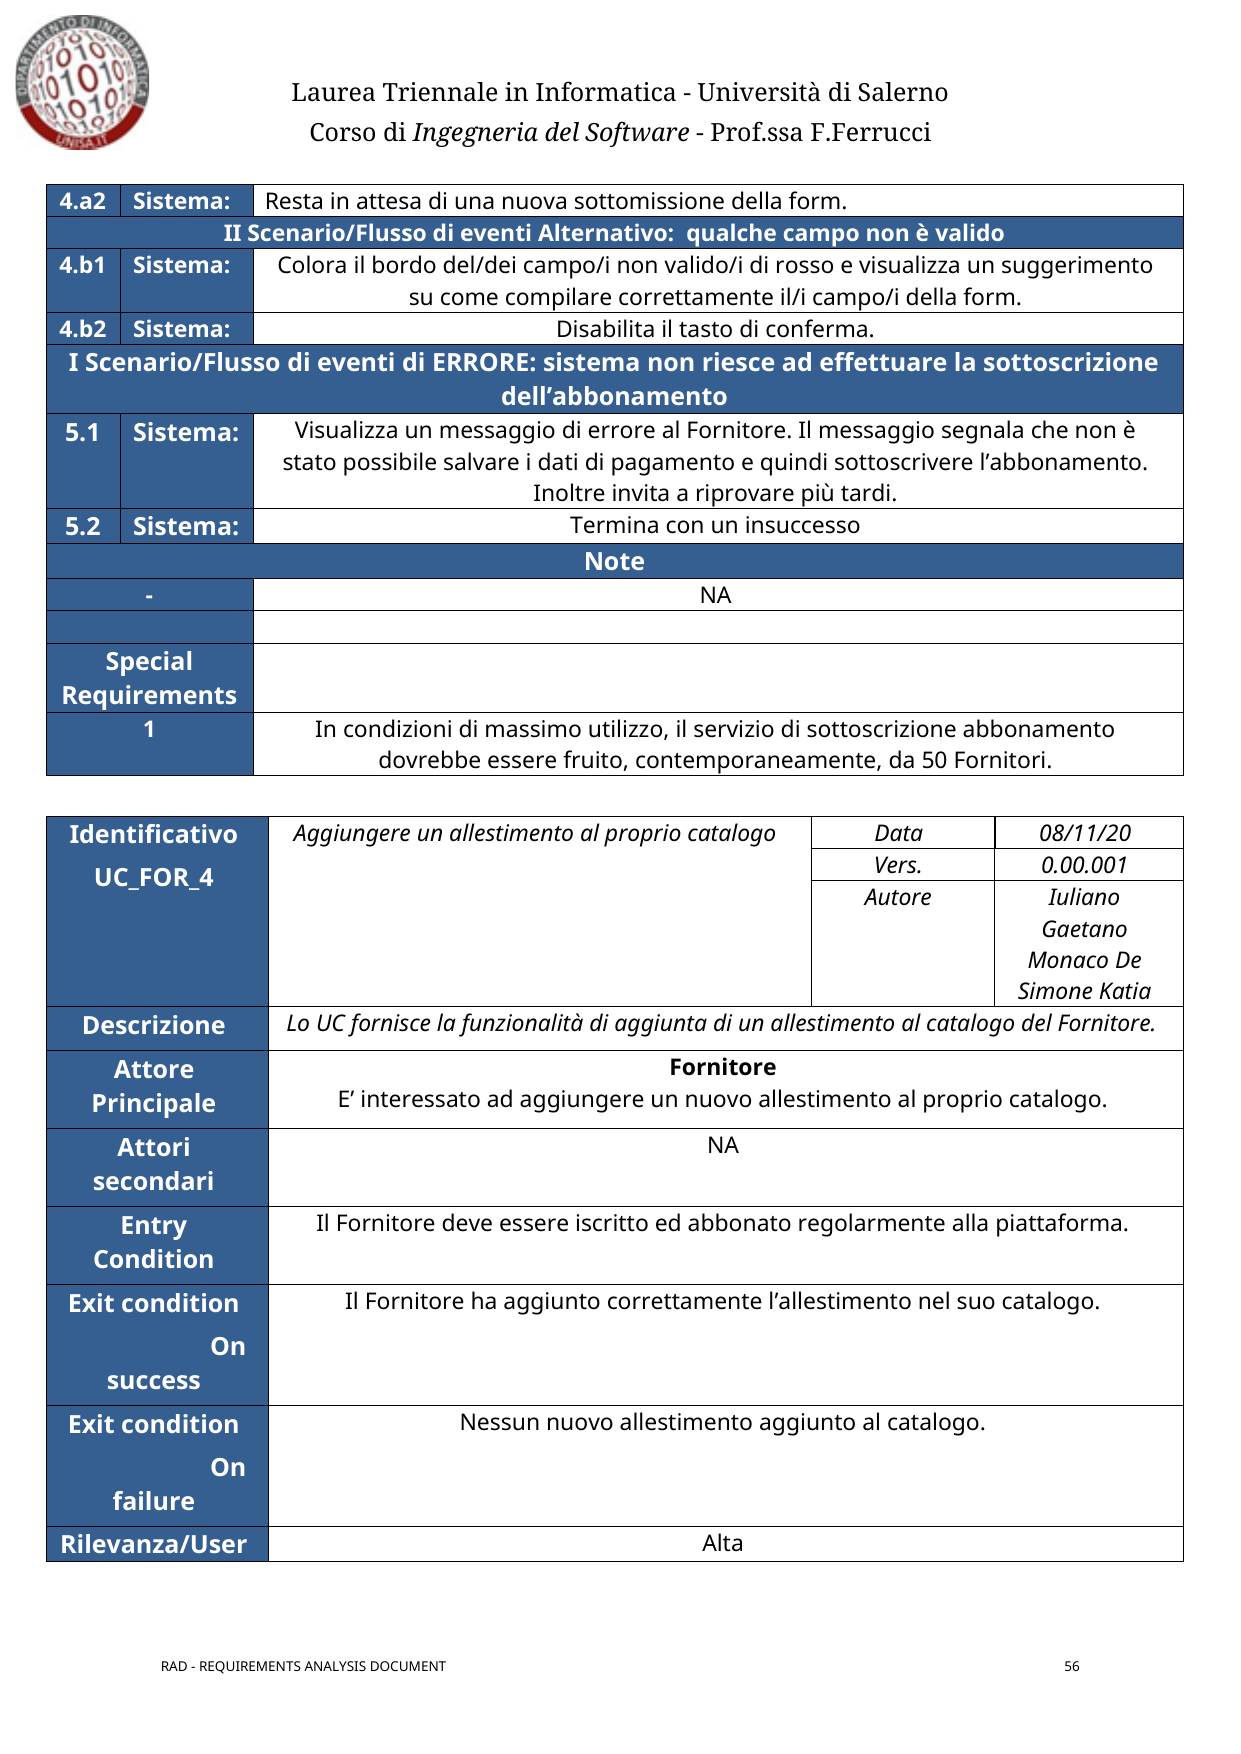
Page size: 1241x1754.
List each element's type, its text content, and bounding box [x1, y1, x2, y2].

table_cell 4.b2 [47, 313, 120, 344]
table_cell Sistema: [121, 414, 253, 508]
table_cell [47, 611, 253, 643]
table_cell [254, 644, 1183, 712]
table_cell In condizioni di massimo utilizzo, il servizio di sottoscrizione abbonamento dovrebbe essere fruito, contemporaneamente, da 50 Fornitori. [254, 713, 1183, 775]
table_cell Il Fornitore ha aggiunto correttamente l’allestimento nel suo catalogo. [269, 1285, 1183, 1405]
table_cell Sistema: [121, 249, 253, 312]
table_cell Fornitore E’ interessato ad aggiungere un nuovo allestimento al proprio catalogo. [269, 1051, 1183, 1128]
table_cell 4.a2 [47, 185, 120, 216]
table_cell Resta in attesa di una nuova sottomissione della form. [254, 185, 1183, 216]
table_cell Attore Principale [47, 1051, 268, 1128]
table_cell Termina con un insuccesso [254, 509, 1183, 543]
table_header 08/11/20 [996, 817, 1183, 848]
table_cell Il Fornitore deve essere iscritto ed abbonato regolarmente alla piattaforma. [269, 1207, 1183, 1284]
table_cell 0.00.001 [995, 849, 1183, 880]
table_cell Sistema: [121, 509, 253, 543]
table_cell Attori secondari [47, 1129, 268, 1206]
table_cell Special Requirements [47, 644, 253, 712]
table_cell Note [47, 544, 1183, 578]
table_cell NA [254, 579, 1183, 610]
table_cell 4.b1 [47, 249, 120, 312]
table_cell Sistema: [121, 313, 253, 344]
table_cell [254, 611, 1183, 643]
table_cell Visualizza un messaggio di errore al Fornitore. Il messaggio segnala che non è stato possibile salvare i dati di pagamento e quindi sottoscrivere l’abbonamento. Inoltre invita a riprovare più tardi. [254, 414, 1183, 508]
table_cell Exit condition On failure [47, 1406, 268, 1526]
table_header Aggiungere un allestimento al proprio catalogo [269, 817, 811, 1006]
table_cell 5.1 [47, 414, 120, 508]
table_cell Exit condition On success [47, 1285, 268, 1405]
table_cell 1 [47, 713, 253, 775]
table_cell Descrizione [47, 1007, 268, 1050]
picture [15, 15, 150, 150]
table_cell Lo UC fornisce la funzionalità di aggiunta di un allestimento al catalogo del Fornitore. [269, 1007, 1183, 1050]
table_cell Alta [269, 1527, 1183, 1561]
table_cell 5.2 [47, 509, 120, 543]
table_cell Disabilita il tasto di conferma. [254, 313, 1183, 344]
table_cell I Scenario/Flusso di eventi di ERRORE: sistema non riesce ad effettuare la sottoscrizione dell’abbonamento [47, 345, 1183, 413]
table_cell Rilevanza/User Priority [47, 1527, 268, 1561]
table_header Identificativo UC_FOR_4 [47, 817, 268, 1006]
table_header Data [812, 817, 994, 848]
table_cell Iuliano Gaetano Monaco De Simone Katia [995, 881, 1183, 1006]
table_cell Vers. [812, 849, 994, 880]
table_cell II Scenario/Flusso di eventi Alternativo: qualche campo non è valido [47, 217, 1183, 248]
table_cell NA [269, 1129, 1183, 1206]
table_cell Entry Condition [47, 1207, 268, 1284]
table_cell Autore [812, 881, 994, 1006]
table_cell Colora il bordo del/dei campo/i non valido/i di rosso e visualizza un suggerimento su come compilare correttamente il/i campo/i della form. [254, 249, 1183, 312]
table_cell - [47, 579, 253, 610]
table_cell Sistema: [121, 185, 253, 216]
table_cell Nessun nuovo allestimento aggiunto al catalogo. [269, 1406, 1183, 1526]
